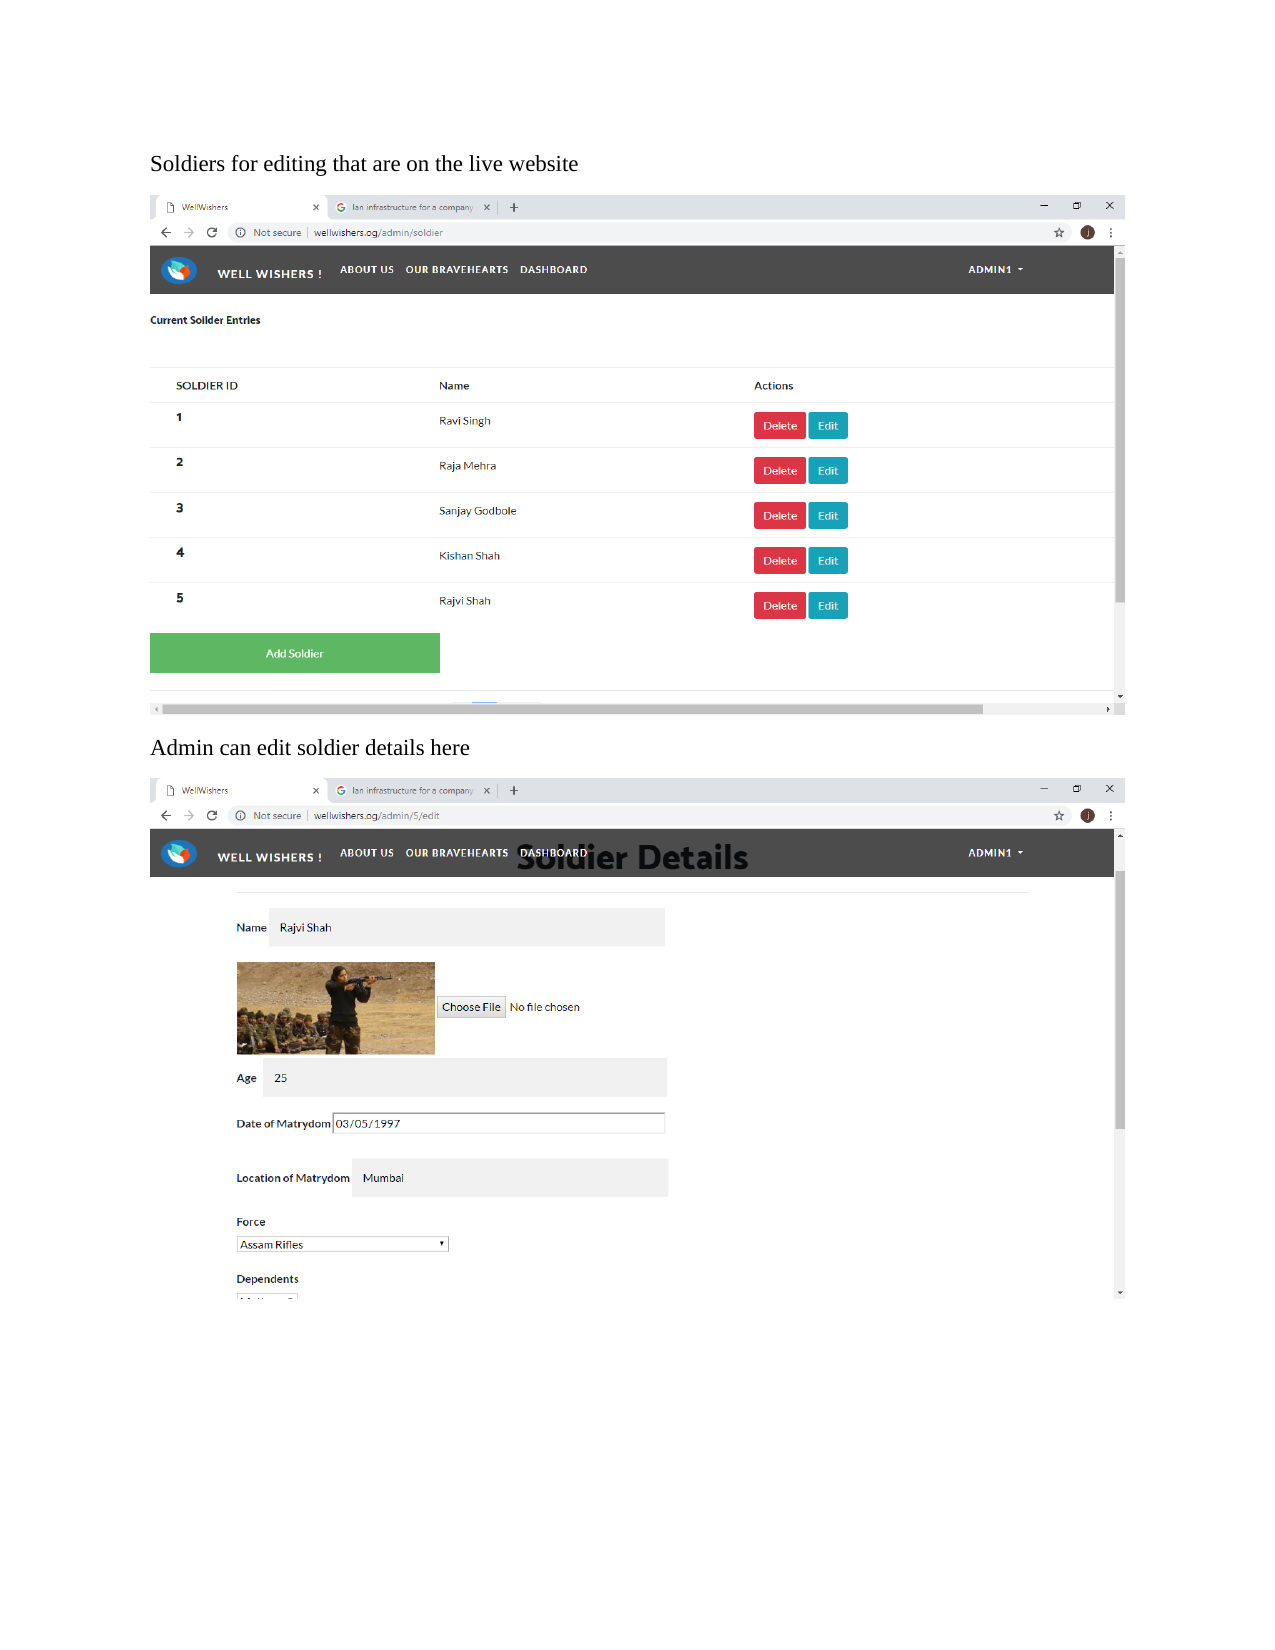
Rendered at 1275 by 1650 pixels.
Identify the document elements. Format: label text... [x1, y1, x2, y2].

picture [150, 778, 1125, 1299]
picture [150, 195, 1125, 715]
text Admin can edit soldier details here [150, 733, 1125, 760]
text Soldiers for editing that are on the live website [150, 150, 1125, 176]
